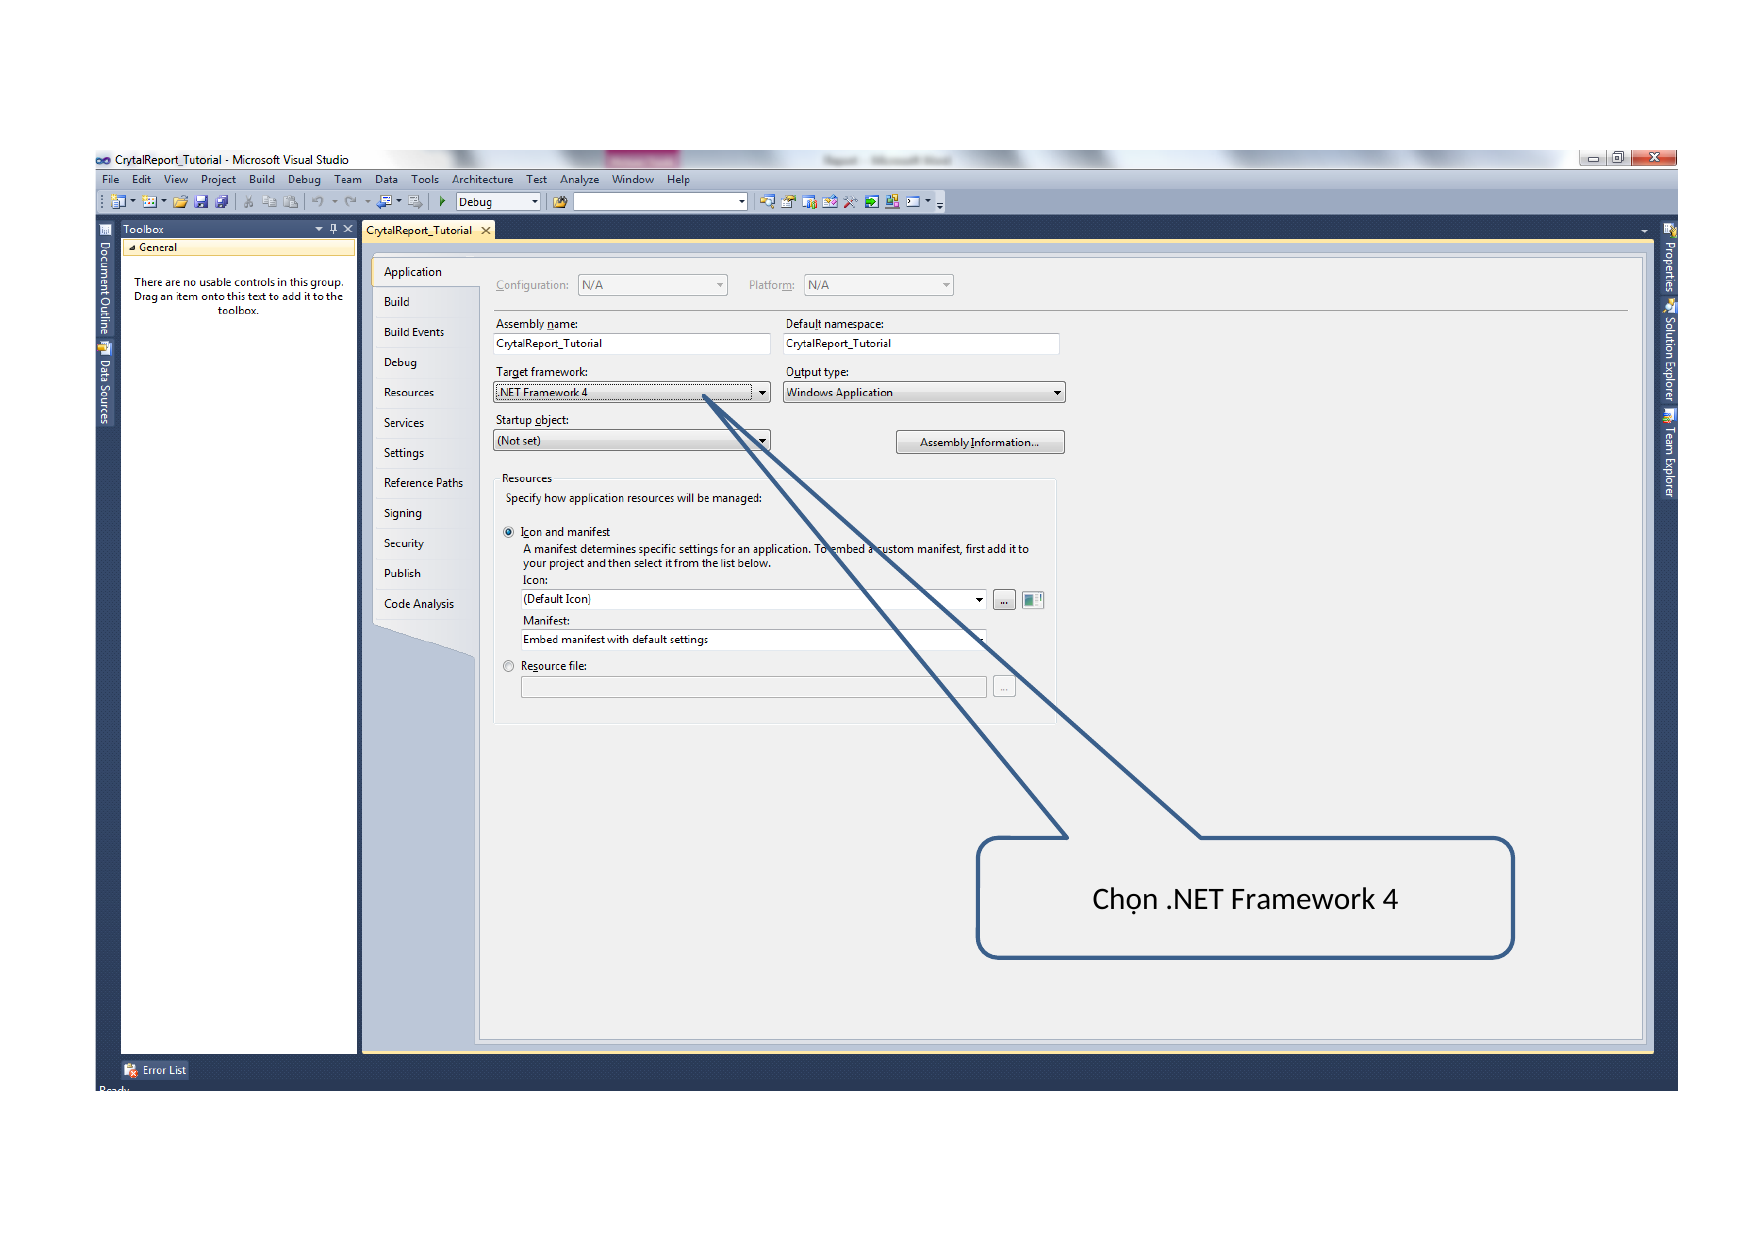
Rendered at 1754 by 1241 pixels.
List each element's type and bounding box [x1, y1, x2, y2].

picture [95, 150, 1678, 1091]
